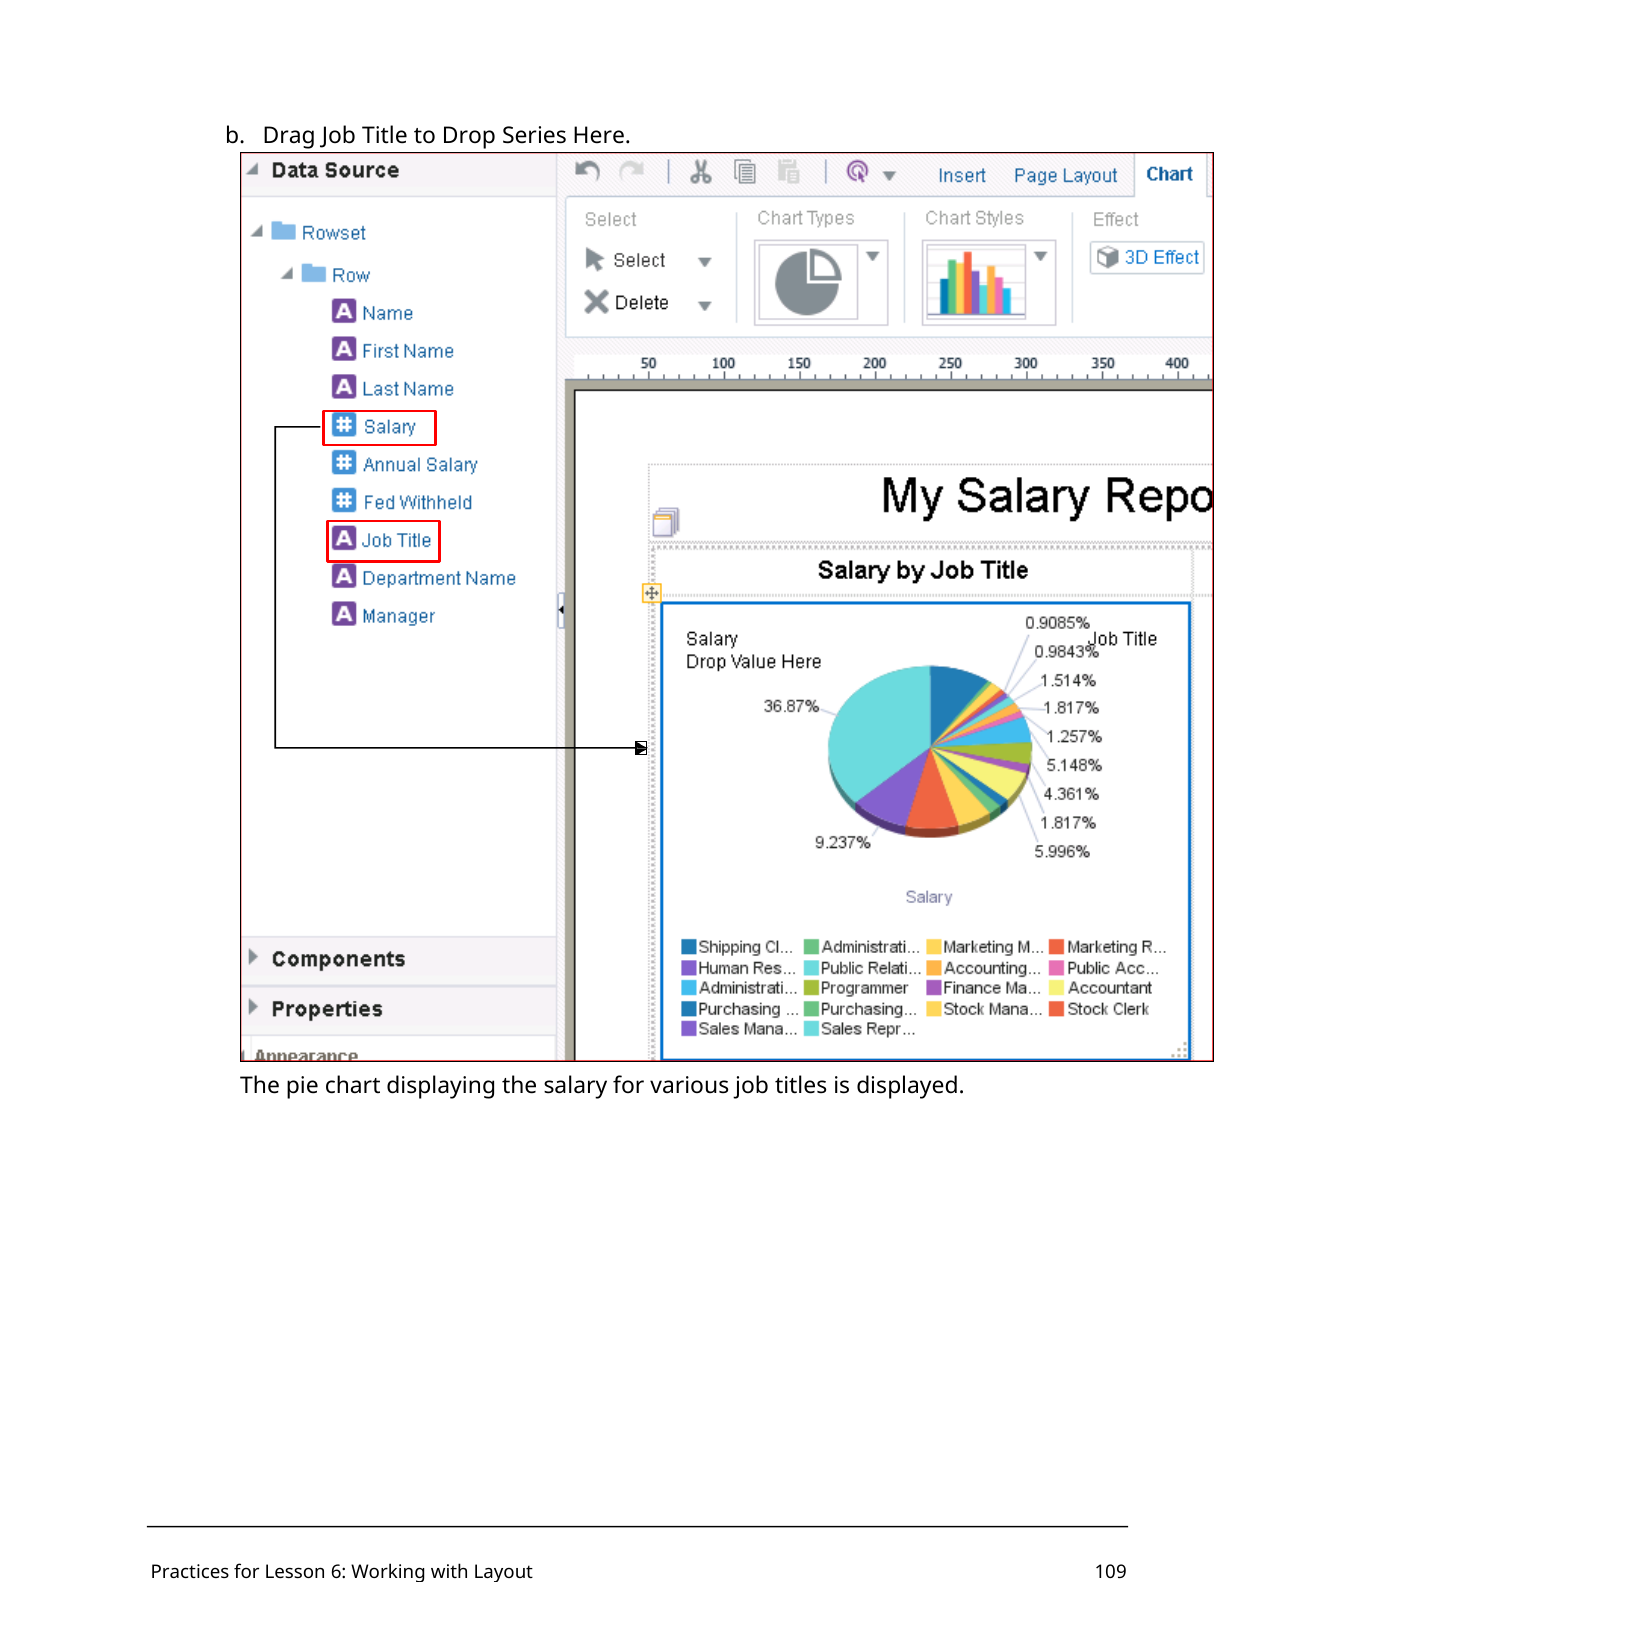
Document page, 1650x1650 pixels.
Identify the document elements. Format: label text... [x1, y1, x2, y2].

text The pie chart displaying the salary for various job titles is displayed. [240, 156, 1414, 1100]
list Drag Job Title to Drop Series Here. [225, 119, 1414, 150]
